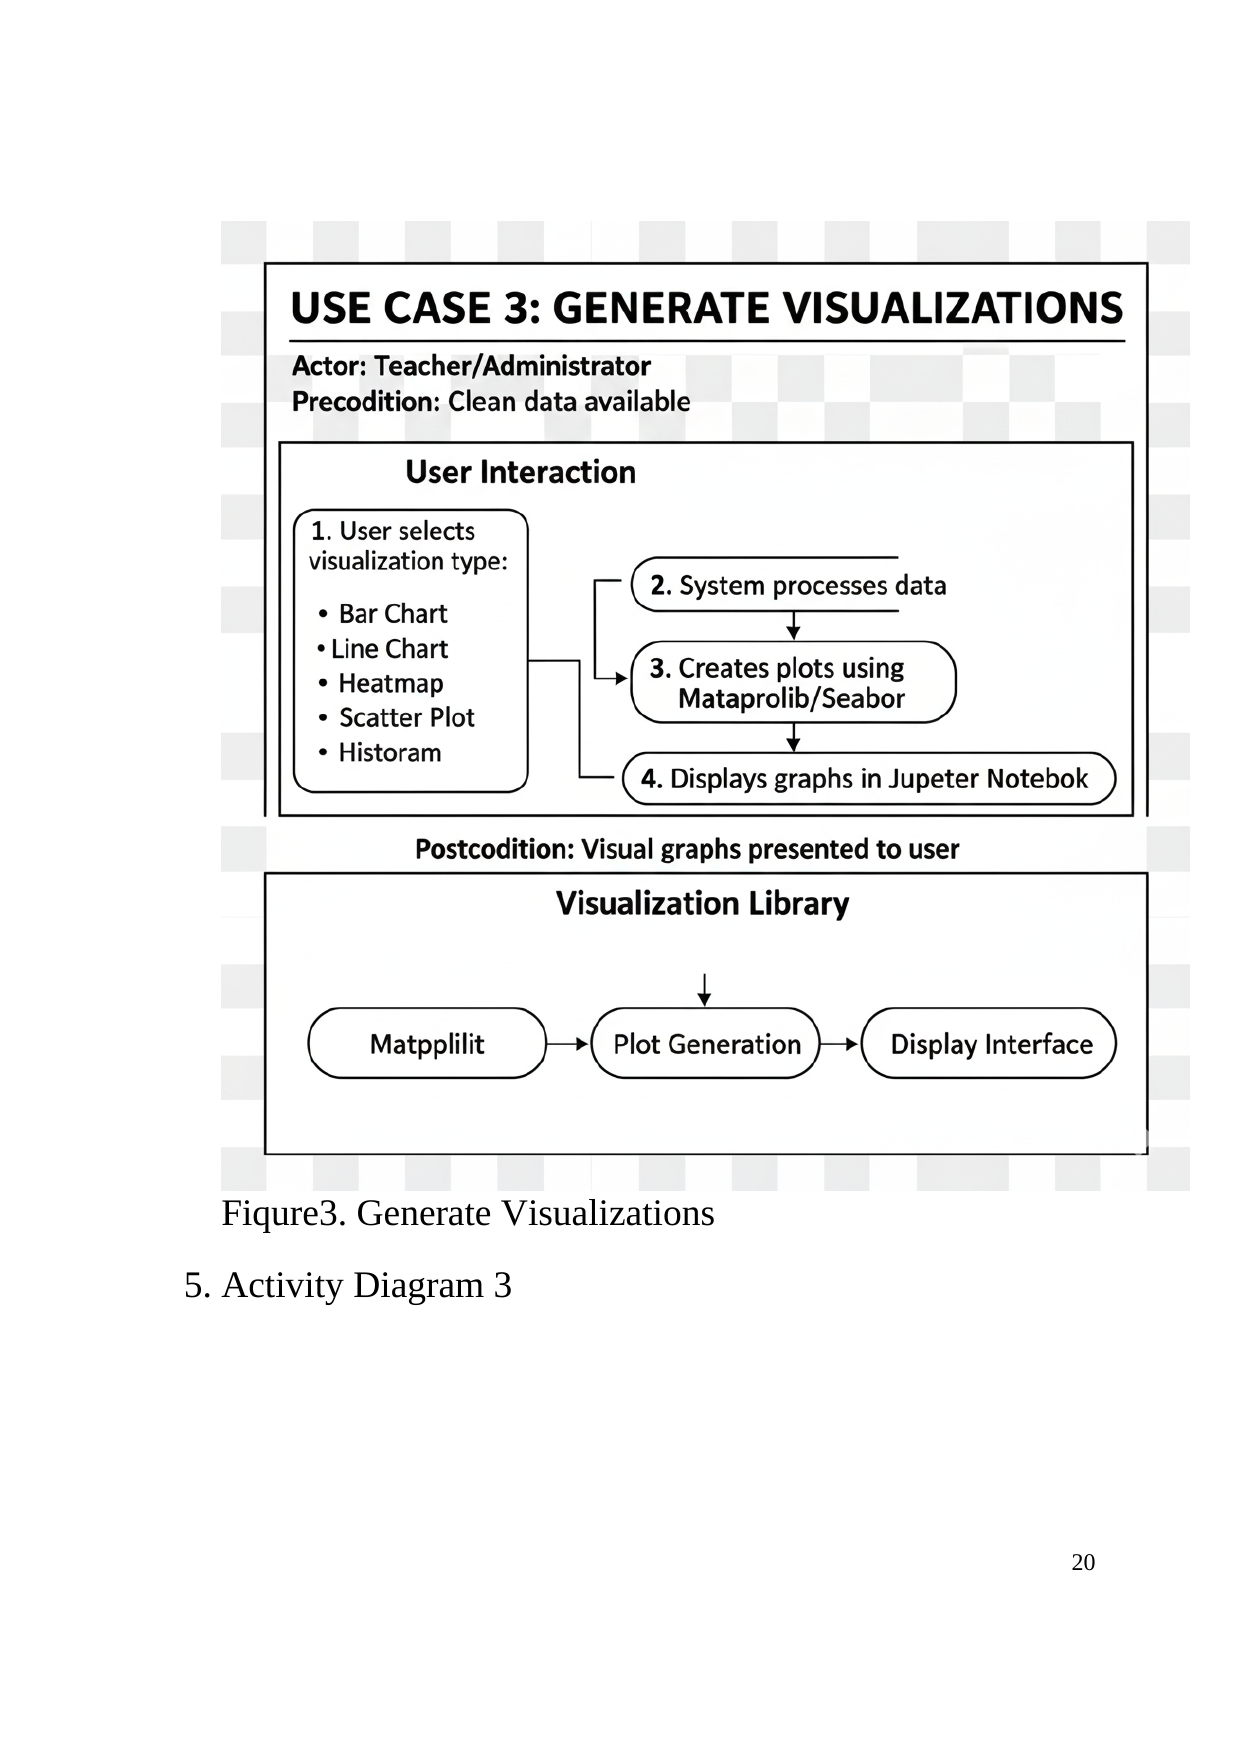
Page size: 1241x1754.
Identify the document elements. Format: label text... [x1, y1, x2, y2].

text Fiqure3. Generate Visualizations [221, 1191, 1115, 1233]
list Activity Diagram 3 [183, 1263, 1115, 1306]
picture [221, 221, 1191, 1191]
